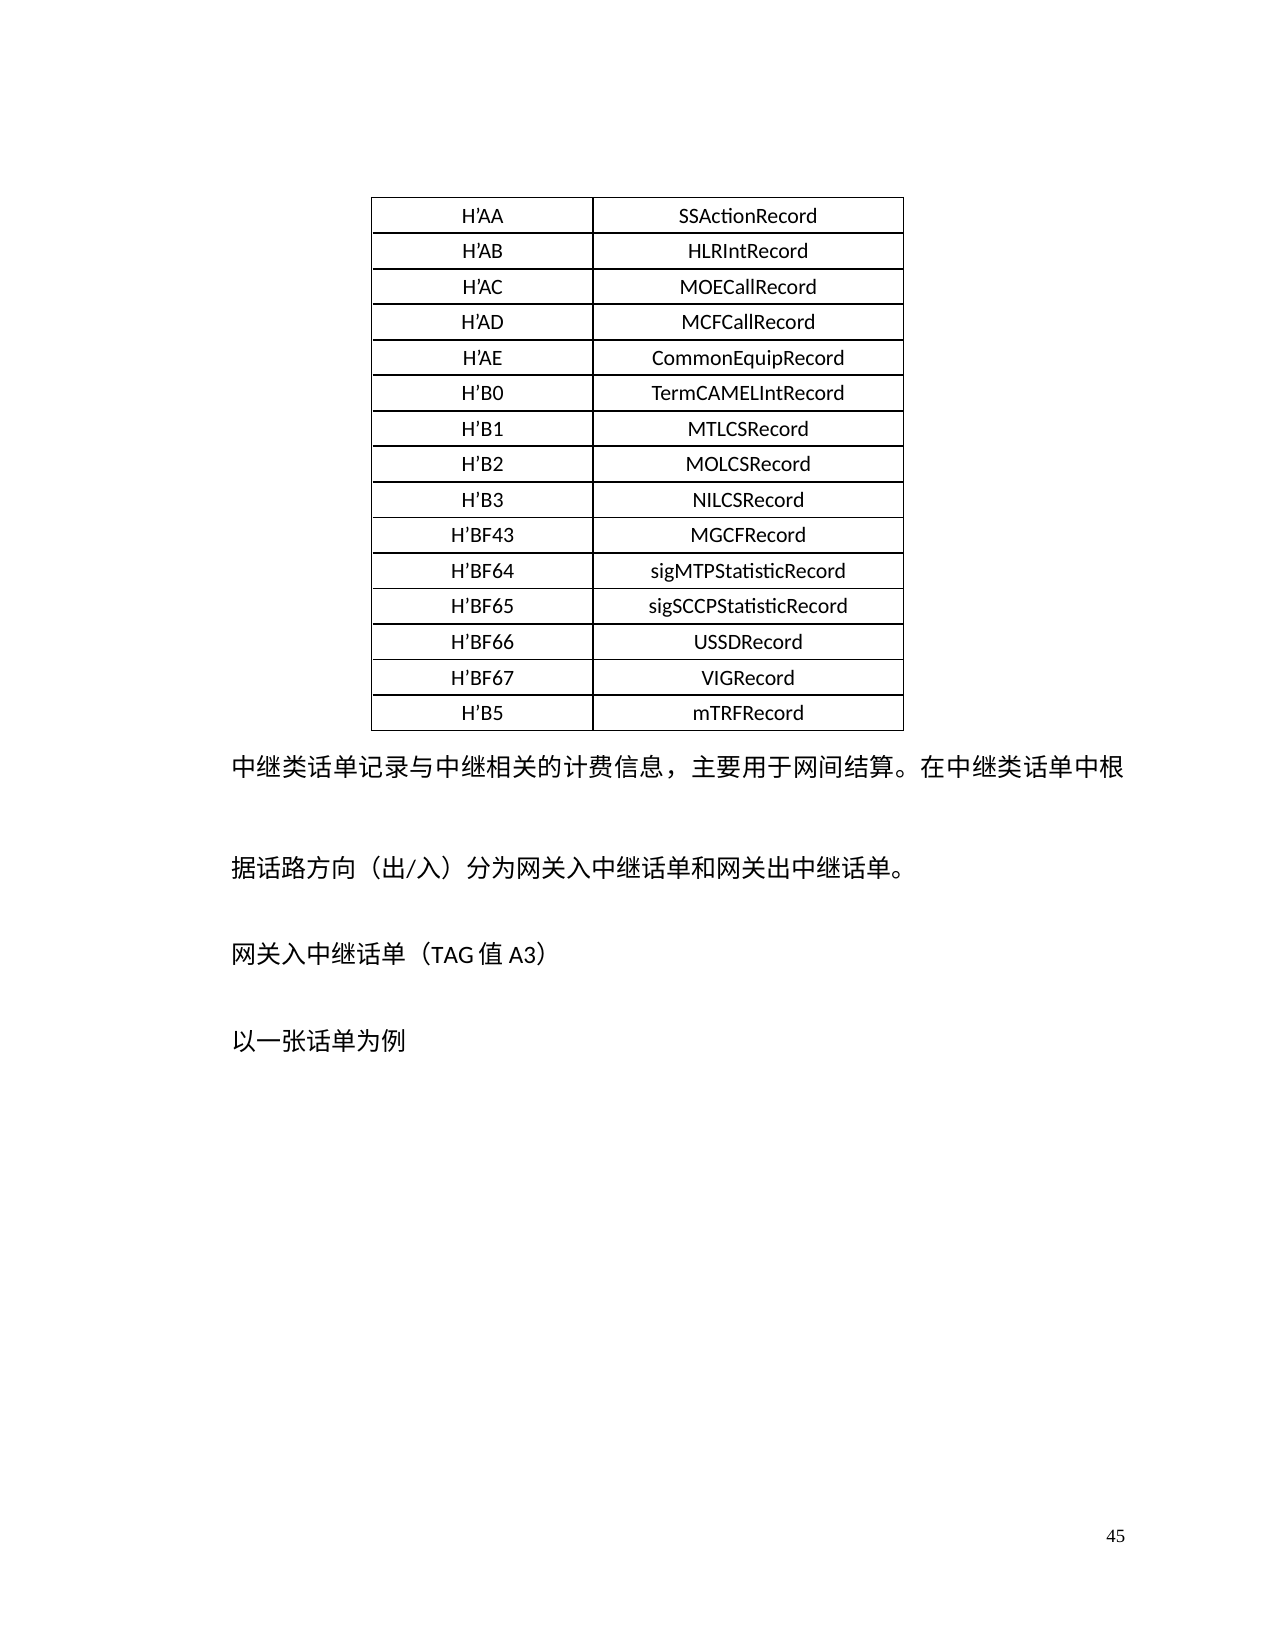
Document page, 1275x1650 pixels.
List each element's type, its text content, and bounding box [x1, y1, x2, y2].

table_cell H’B3 [372, 482, 592, 516]
table_cell mTRFRecord [594, 696, 903, 729]
table_cell H’AB [372, 233, 592, 268]
table_cell H’BF43 [372, 518, 592, 552]
table_cell MCFCallRecord [594, 305, 903, 339]
table_cell MGCFRecord [594, 518, 903, 552]
table_cell sigMTPStatisticRecord [594, 554, 903, 587]
table_cell H’B0 [372, 375, 592, 410]
table_cell MOECallRecord [594, 270, 903, 303]
table_cell sigSCCPStatisticRecord [594, 589, 903, 623]
table_cell VIGRecord [594, 660, 903, 694]
table_cell HLRIntRecord [594, 234, 903, 268]
table_cell H’B1 [372, 411, 592, 445]
table_cell H’BF67 [372, 660, 592, 694]
table_cell H’AA [372, 198, 592, 232]
list 中继类话单记录与中继相关的计费信息，主要用于网间结算。在中继类话单中根据话路方向（出/入）分为网关入中继话单和网关出中继话单。 [231, 731, 1125, 901]
table_cell H’BF66 [372, 624, 592, 658]
table_cell MTLCSRecord [594, 412, 903, 445]
table_cell NILCSRecord [594, 483, 903, 516]
table_cell CommonEquipRecord [594, 341, 903, 374]
list 网关入中继话单（TAG值A3） [231, 919, 1125, 987]
table_cell SSActionRecord [594, 198, 903, 232]
table_cell H’B2 [372, 446, 592, 481]
table_cell H’AE [372, 340, 592, 374]
table_cell USSDRecord [594, 625, 903, 658]
table_cell H’B5 [372, 695, 592, 729]
table_cell H’AC [372, 269, 592, 303]
table_cell H’BF65 [372, 589, 592, 623]
table_cell H’BF64 [372, 553, 592, 587]
table_cell H’AD [372, 304, 592, 339]
list 以一张话单为例 [231, 1005, 1125, 1073]
table_cell TermCAMELIntRecord [594, 376, 903, 410]
table_cell MOLCSRecord [594, 447, 903, 481]
